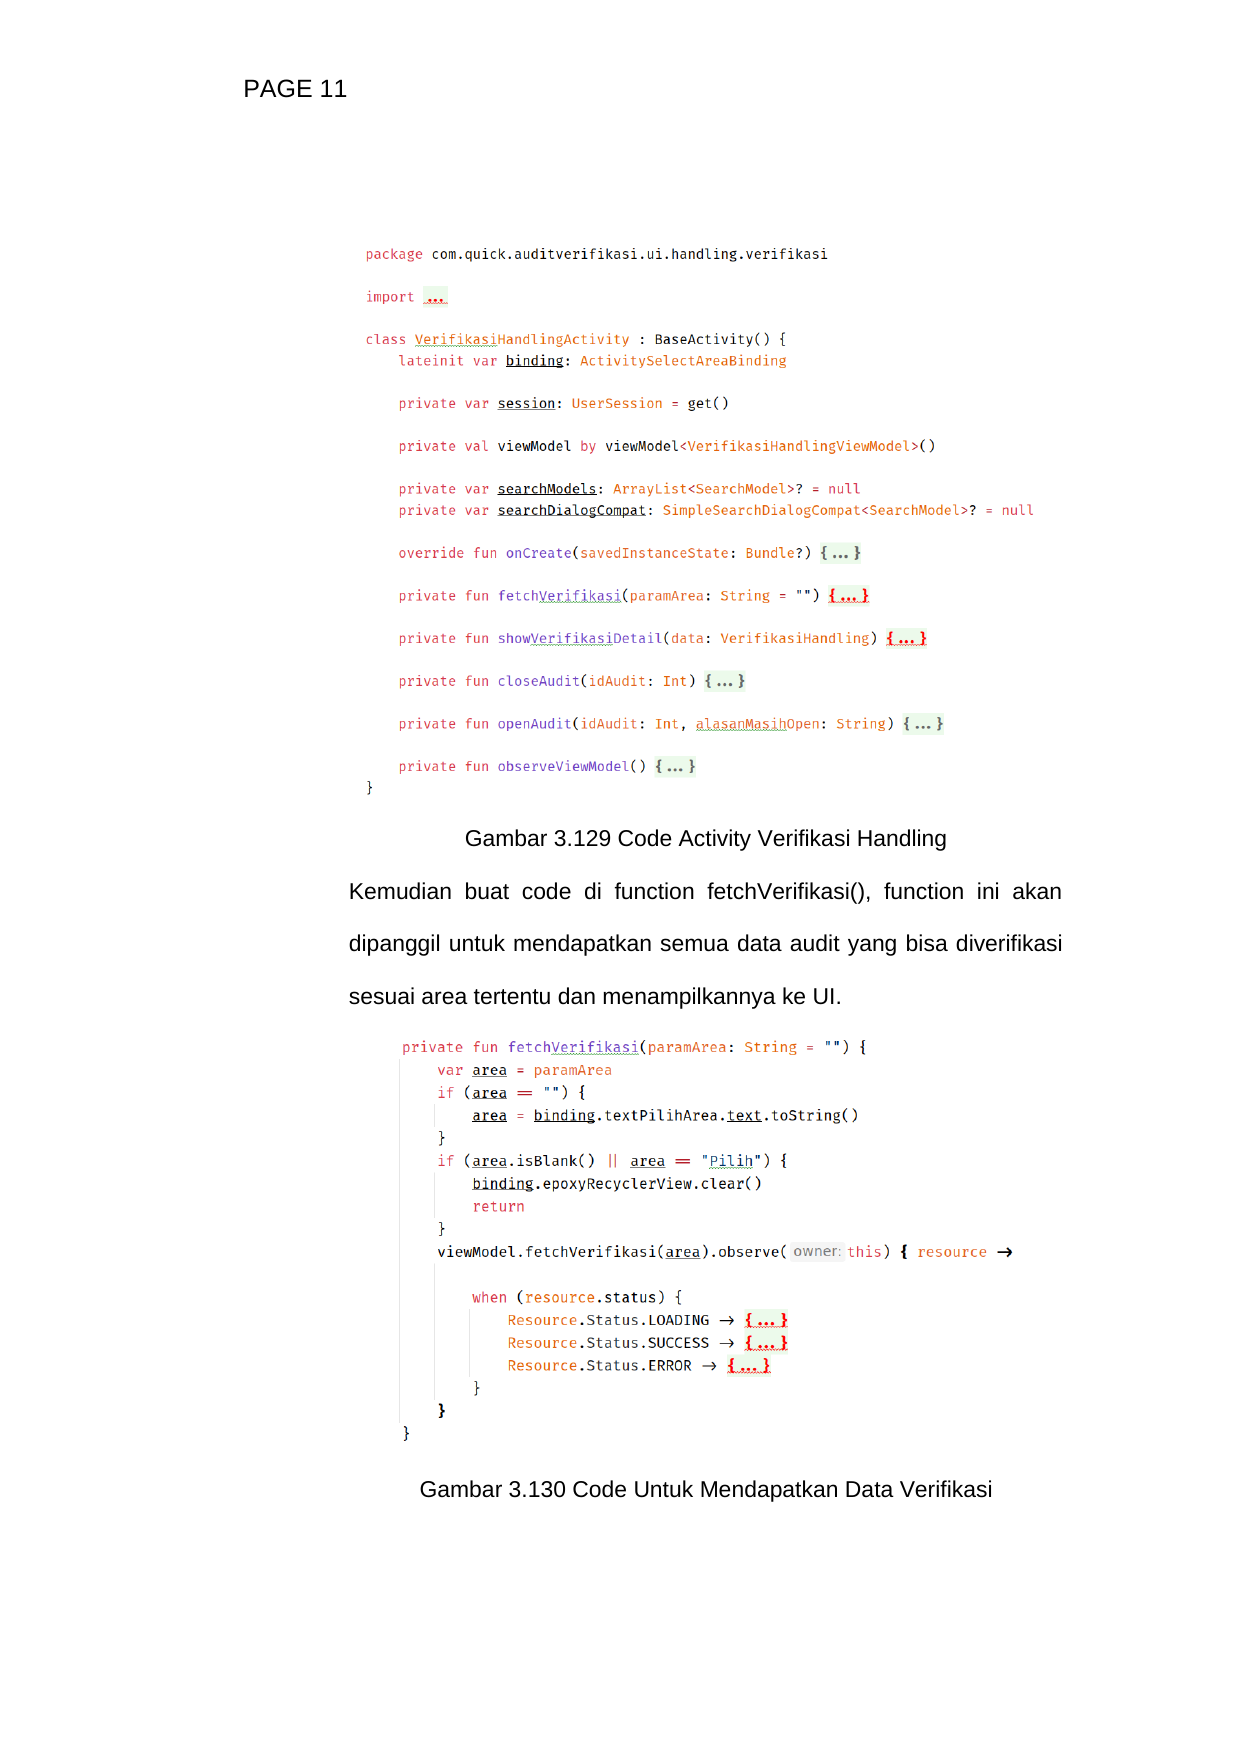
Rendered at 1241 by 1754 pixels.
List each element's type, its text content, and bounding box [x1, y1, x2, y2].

title Kemudian buat code di function fetchVerifikasi(), function ini akan dipanggil untuk mendapatkan semua data audit yang bisa diverifikasi sesuai area tertentu dan menampilkannya ke UI. [349, 878, 1063, 1009]
picture [395, 1035, 1017, 1448]
picture [366, 246, 1046, 797]
